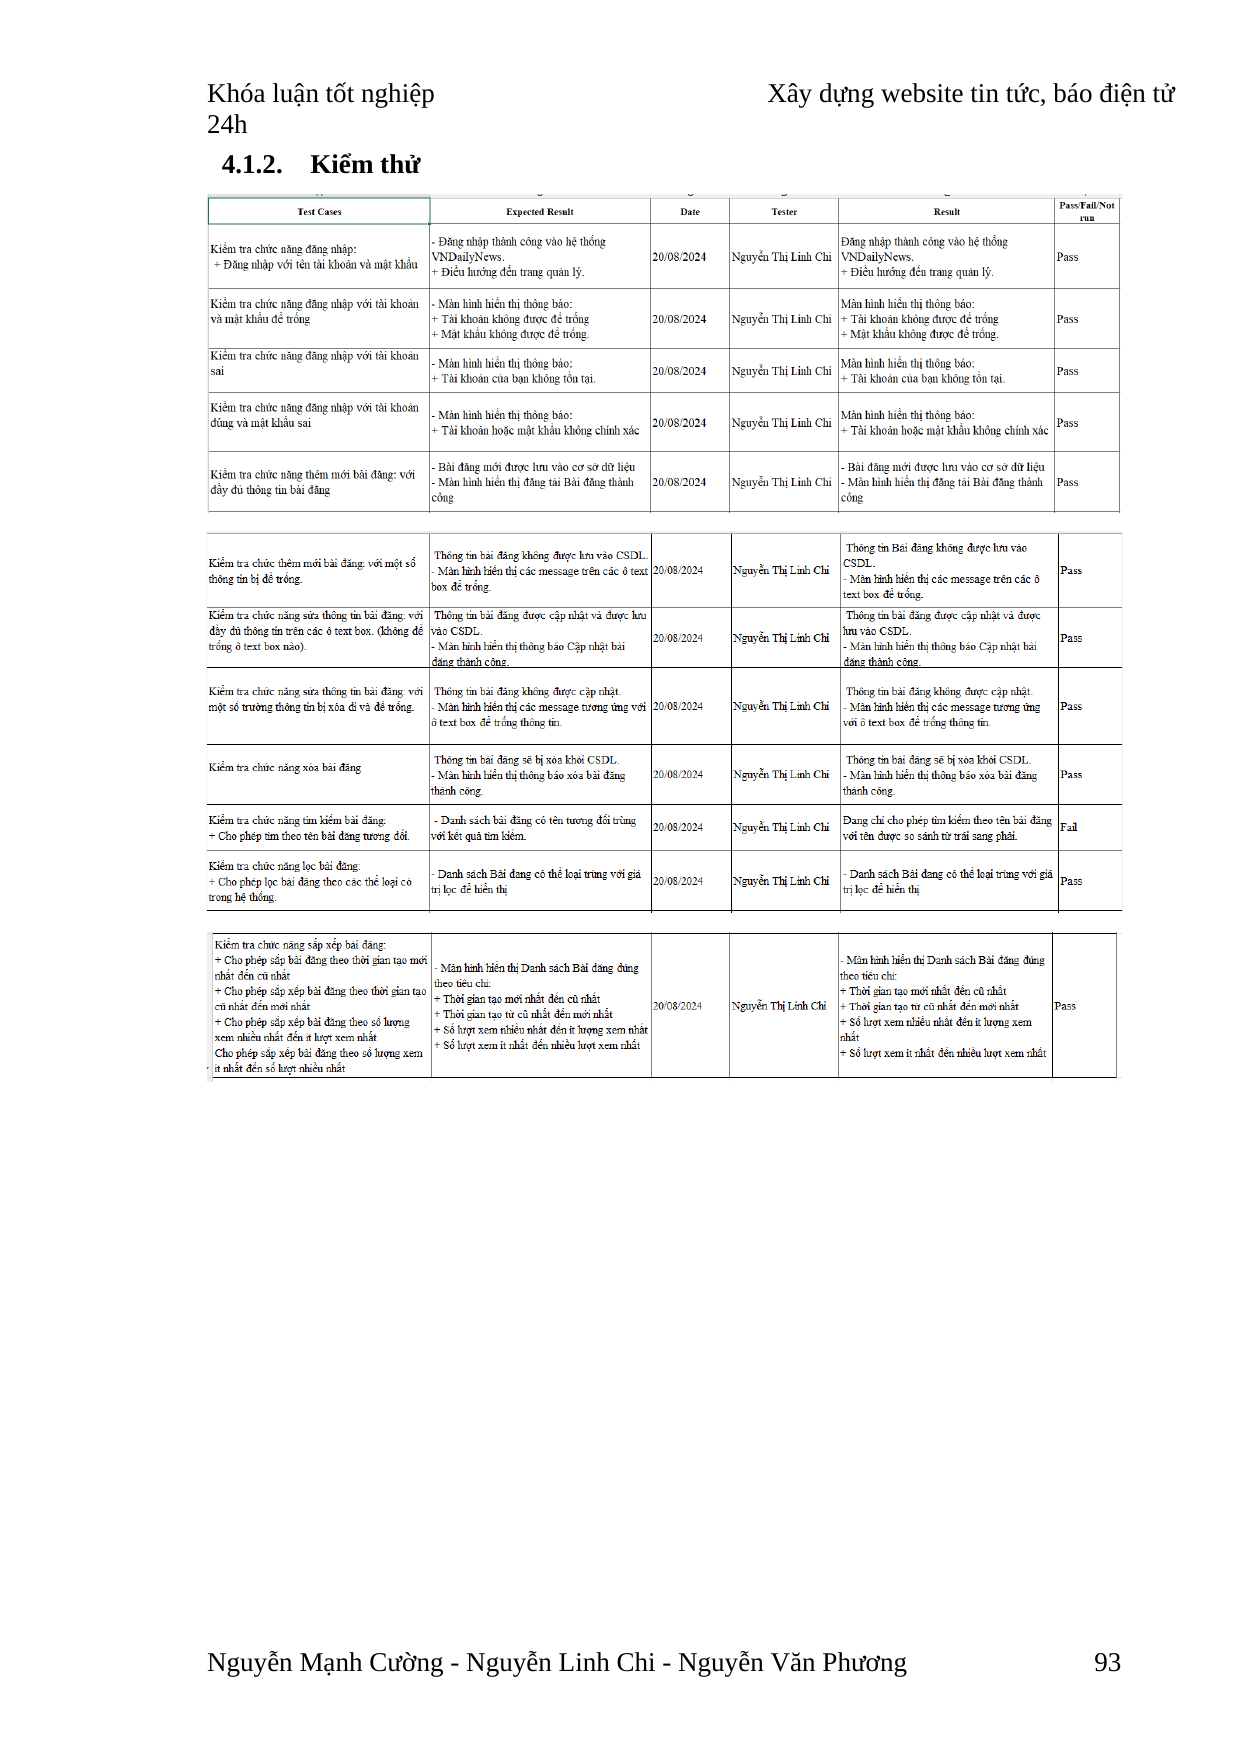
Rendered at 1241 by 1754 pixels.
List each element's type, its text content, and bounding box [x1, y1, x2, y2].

subtitle Kiểm thử [222, 148, 1122, 179]
picture [206, 194, 1123, 513]
picture [206, 932, 1123, 1082]
picture [206, 531, 1123, 913]
